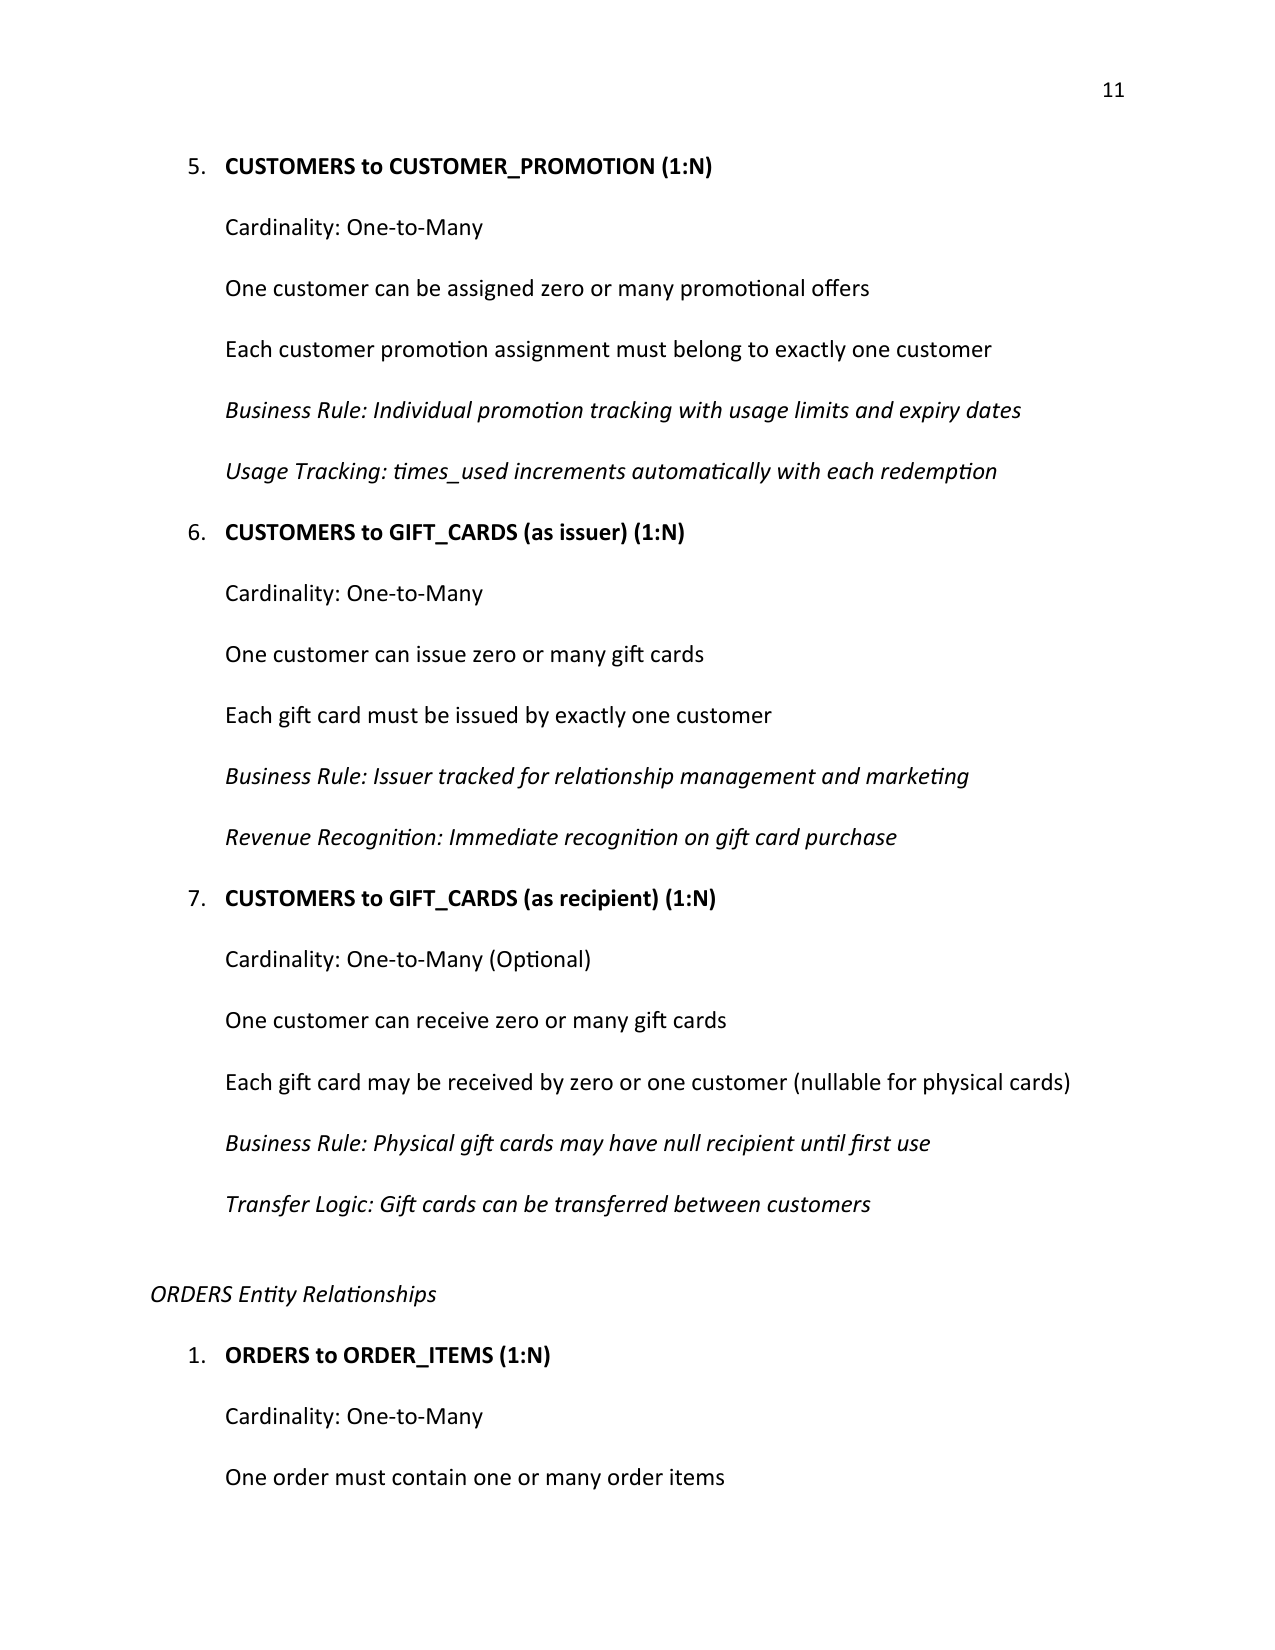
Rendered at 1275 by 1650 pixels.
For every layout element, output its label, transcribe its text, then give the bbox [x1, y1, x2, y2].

list CUSTOMERS to GIFT_CARDS (as issuer) (1:N) Cardinality: One-to-Many One customer can issue zero or many gift cards Each gift card must be issued by exactly one customer Business Rule: Issuer tracked for relationship management and marketing Revenue Recognition: Immediate recognition on gift card purchase [187, 516, 1125, 852]
subtitle ORDERS Entity Relationships [150, 1278, 1125, 1308]
list CUSTOMERS to CUSTOMER_PROMOTION (1:N) Cardinality: One-to-Many One customer can be assigned zero or many promotional offers Each customer promotion assignment must belong to exactly one customer Business Rule: Individual promotion tracking with usage limits and expiry dates Usage Tracking: times_used increments automatically with each redemption [187, 150, 1125, 486]
list CUSTOMERS to GIFT_CARDS (as recipient) (1:N) Cardinality: One-to-Many (Optional) One customer can receive zero or many gift cards Each gift card may be received by zero or one customer (nullable for physical cards) Business Rule: Physical gift cards may have null recipient until first use Transfer Logic: Gift cards can be transferred between customers [187, 882, 1125, 1218]
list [187, 1339, 1125, 1492]
